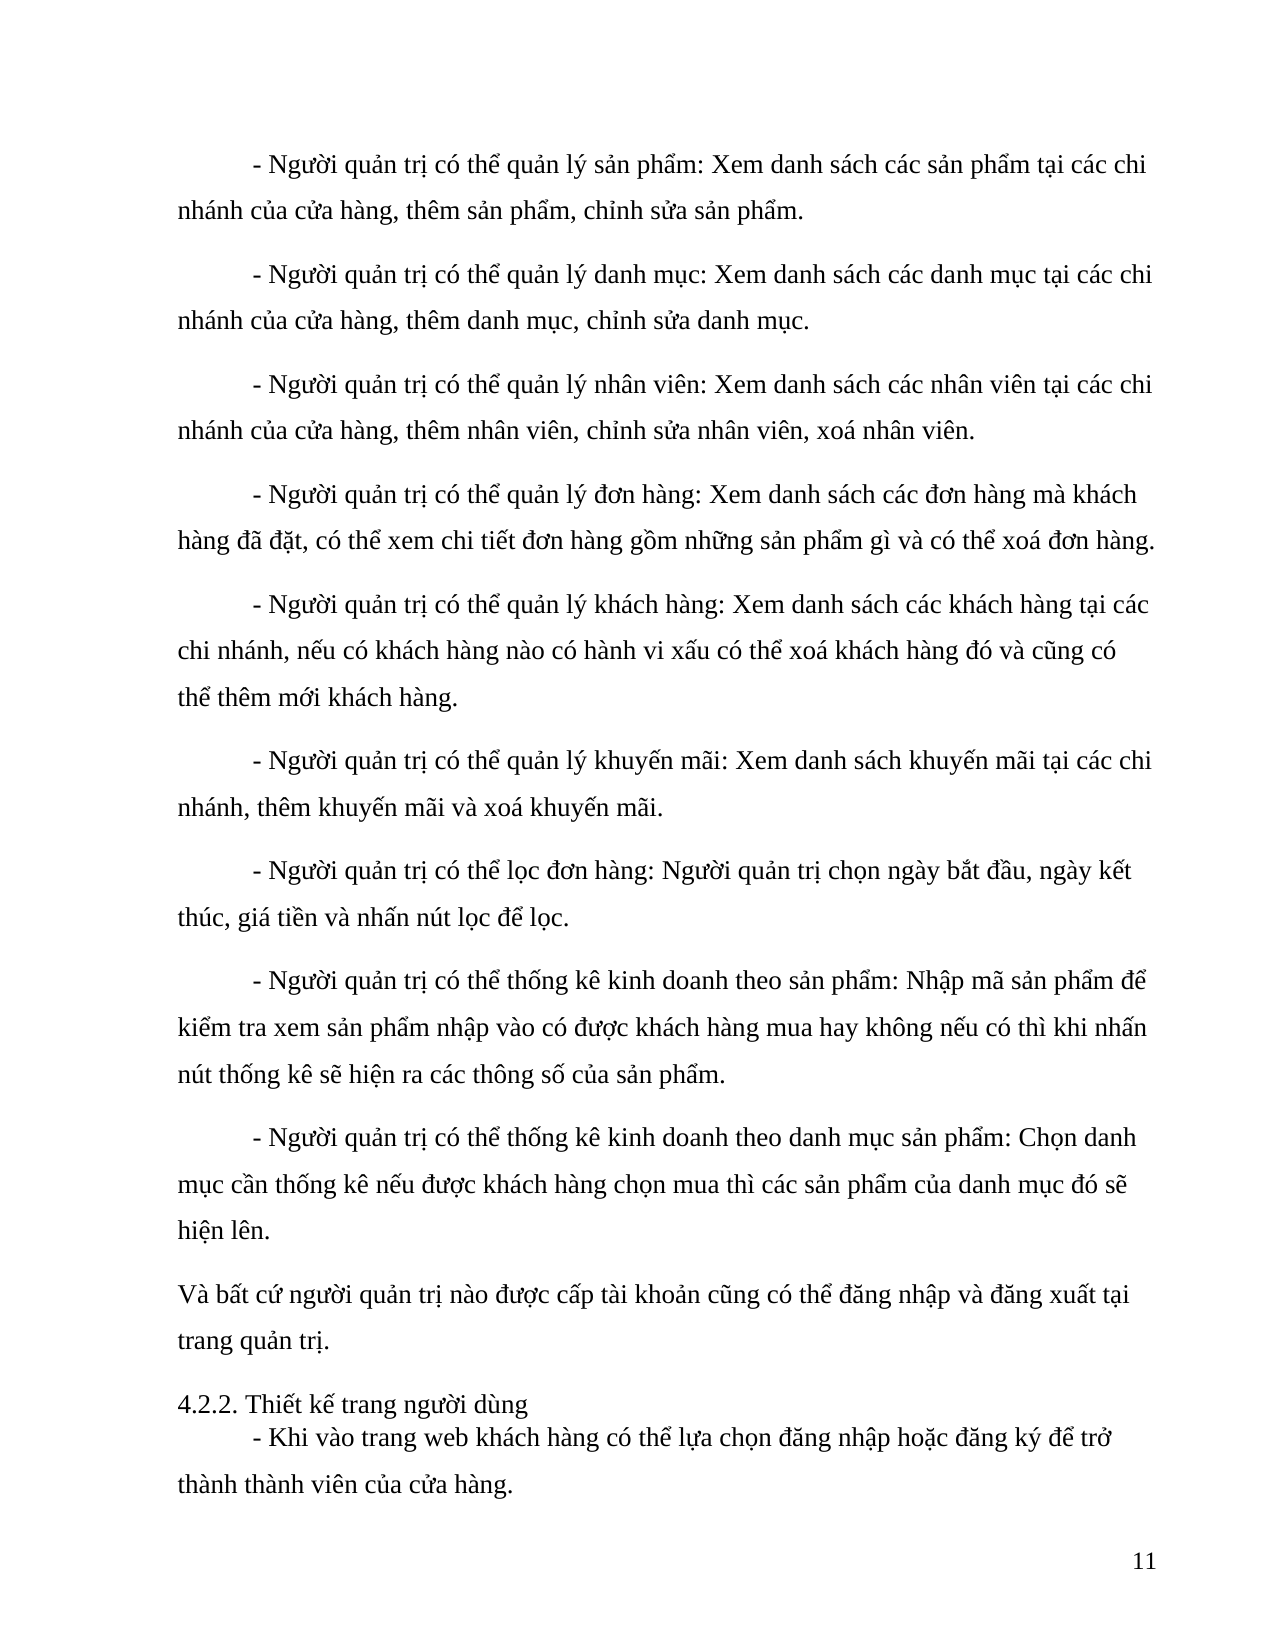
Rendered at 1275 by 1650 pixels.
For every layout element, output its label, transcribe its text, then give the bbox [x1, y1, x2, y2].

text - Người quản trị có thể quản lý khuyến mãi: Xem danh sách khuyến mãi tại các chi nhánh, thêm khuyến mãi và xoá khuyến mãi. [177, 744, 1157, 822]
text - Khi vào trang web khách hàng có thể lựa chọn đăng nhập hoặc đăng ký để trở thành thành viên của cửa hàng. [177, 1421, 1157, 1499]
text - Người quản trị có thể quản lý nhân viên: Xem danh sách các nhân viên tại các chi nhánh của cửa hàng, thêm nhân viên, chỉnh sửa nhân viên, xoá nhân viên. [177, 368, 1157, 446]
subtitle 4.2.2. Thiết kế trang người dùng [177, 1388, 1157, 1419]
text - Người quản trị có thể lọc đơn hàng: Người quản trị chọn ngày bắt đầu, ngày kết thúc, giá tiền và nhấn nút lọc để lọc. [177, 854, 1157, 932]
text - Người quản trị có thể thống kê kinh doanh theo danh mục sản phẩm: Chọn danh mục cần thống kê nếu được khách hàng chọn mua thì các sản phẩm của danh mục đó sẽ hiện lên. [177, 1121, 1157, 1246]
text - Người quản trị có thể quản lý khách hàng: Xem danh sách các khách hàng tại các chi nhánh, nếu có khách hàng nào có hành vi xấu có thể xoá khách hàng đó và cũng có thể thêm mới khách hàng. [177, 588, 1157, 712]
text - Người quản trị có thể quản lý đơn hàng: Xem danh sách các đơn hàng mà khách hàng đã đặt, có thể xem chi tiết đơn hàng gồm những sản phẩm gì và có thể xoá đơn hàng. [177, 478, 1157, 556]
text - Người quản trị có thể quản lý sản phẩm: Xem danh sách các sản phẩm tại các chi nhánh của cửa hàng, thêm sản phẩm, chỉnh sửa sản phẩm. [177, 148, 1157, 226]
text - Người quản trị có thể quản lý danh mục: Xem danh sách các danh mục tại các chi nhánh của cửa hàng, thêm danh mục, chỉnh sửa danh mục. [177, 258, 1157, 336]
text Và bất cứ người quản trị nào được cấp tài khoản cũng có thể đăng nhập và đăng xuất tại trang quản trị. [177, 1278, 1157, 1356]
text - Người quản trị có thể thống kê kinh doanh theo sản phẩm: Nhập mã sản phẩm để kiểm tra xem sản phẩm nhập vào có được khách hàng mua hay không nếu có thì khi nhấn nút thống kê sẽ hiện ra các thông số của sản phẩm. [177, 964, 1157, 1089]
